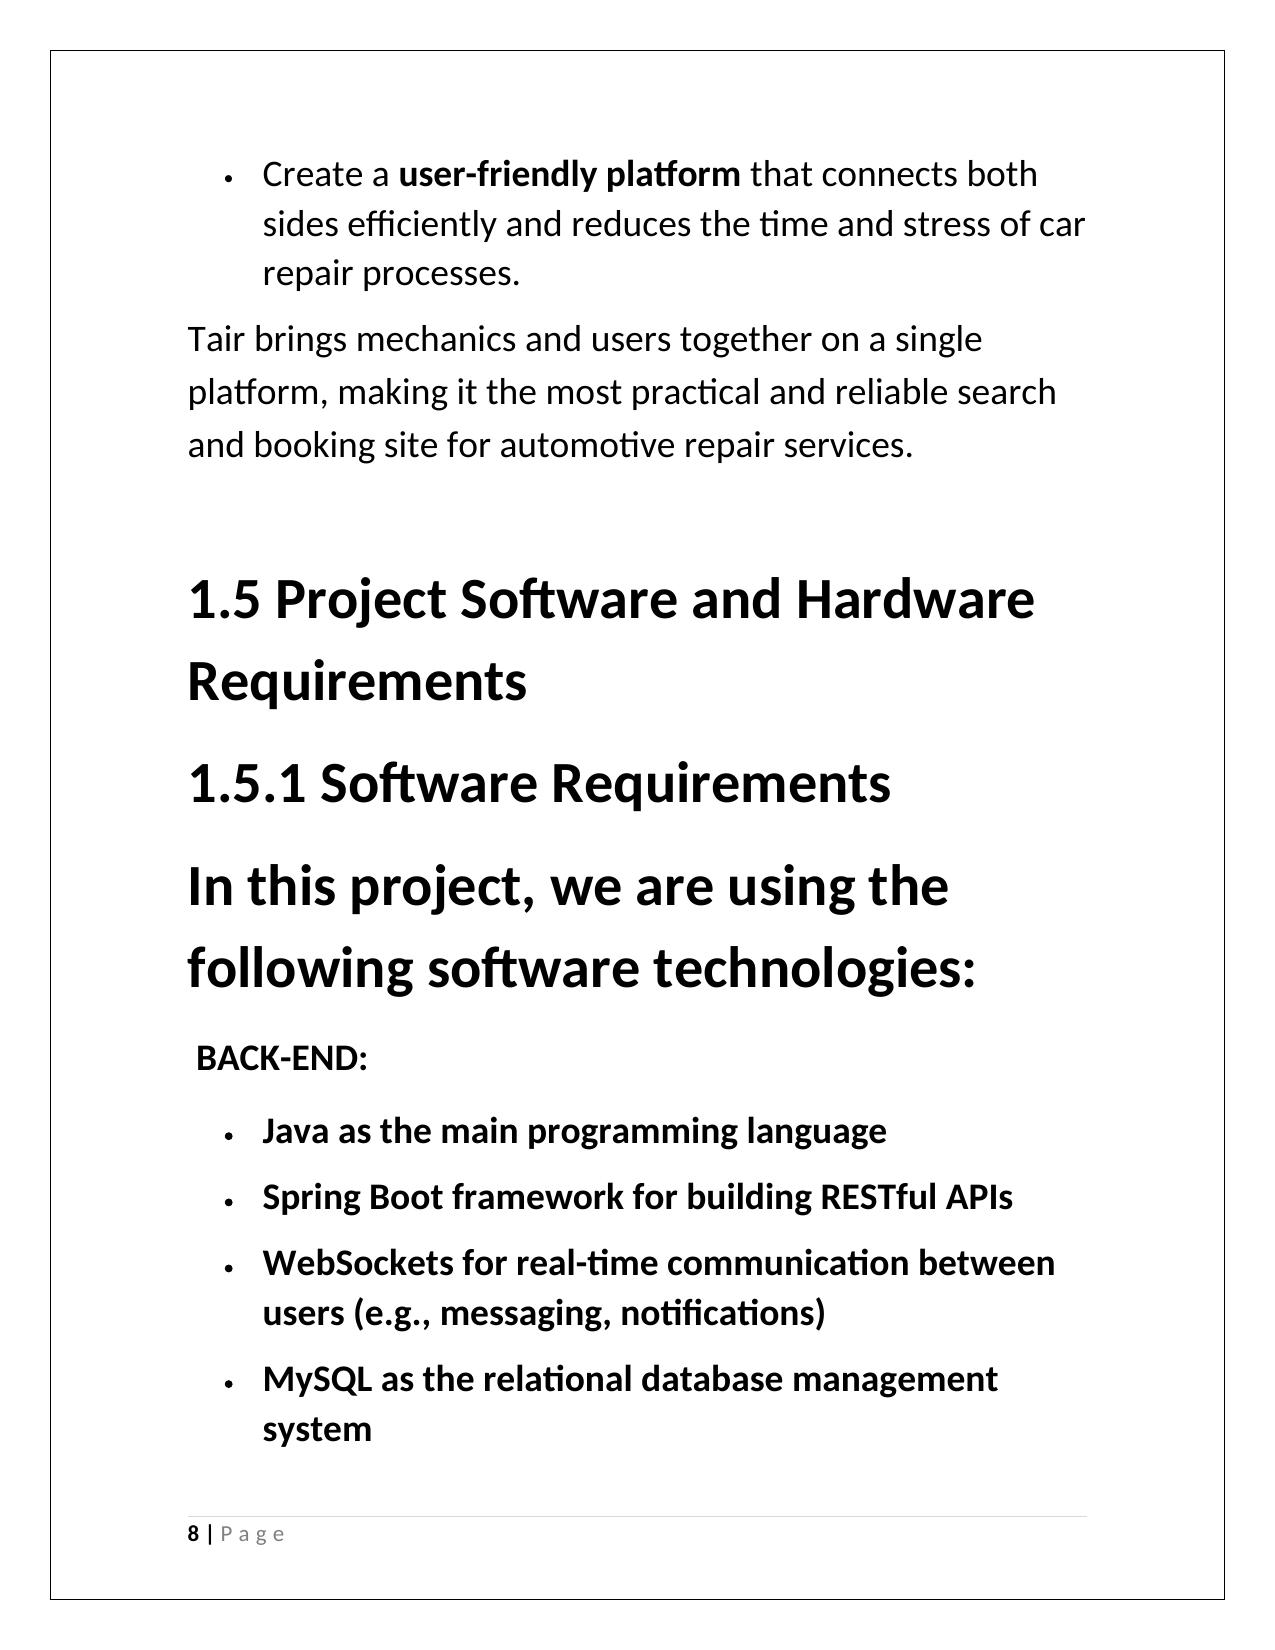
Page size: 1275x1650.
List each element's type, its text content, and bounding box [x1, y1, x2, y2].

list Create a user-friendly platform that connects both sides efficiently and reduces the time and stress of car repair processes. [225, 150, 1087, 295]
text Tair brings mechanics and users together on a single platform, making it the most practical and reliable search and booking site for automotive repair services. [187, 315, 1087, 466]
list MySQL as the relational database management system [225, 1355, 1087, 1450]
text 1.5 Project Software and Hardware Requirements [187, 562, 1087, 715]
text BACK-END: [187, 1033, 1087, 1079]
text In this project, we are using the following software technologies: [187, 849, 1087, 1002]
text 1.5.1 Software Requirements [187, 746, 1087, 817]
list Java as the main programming language [225, 1107, 1087, 1153]
list Spring Boot framework for building RESTful APIs [225, 1173, 1087, 1219]
list WebSockets for real-time communication between users (e.g., messaging, notifications) [225, 1239, 1087, 1335]
